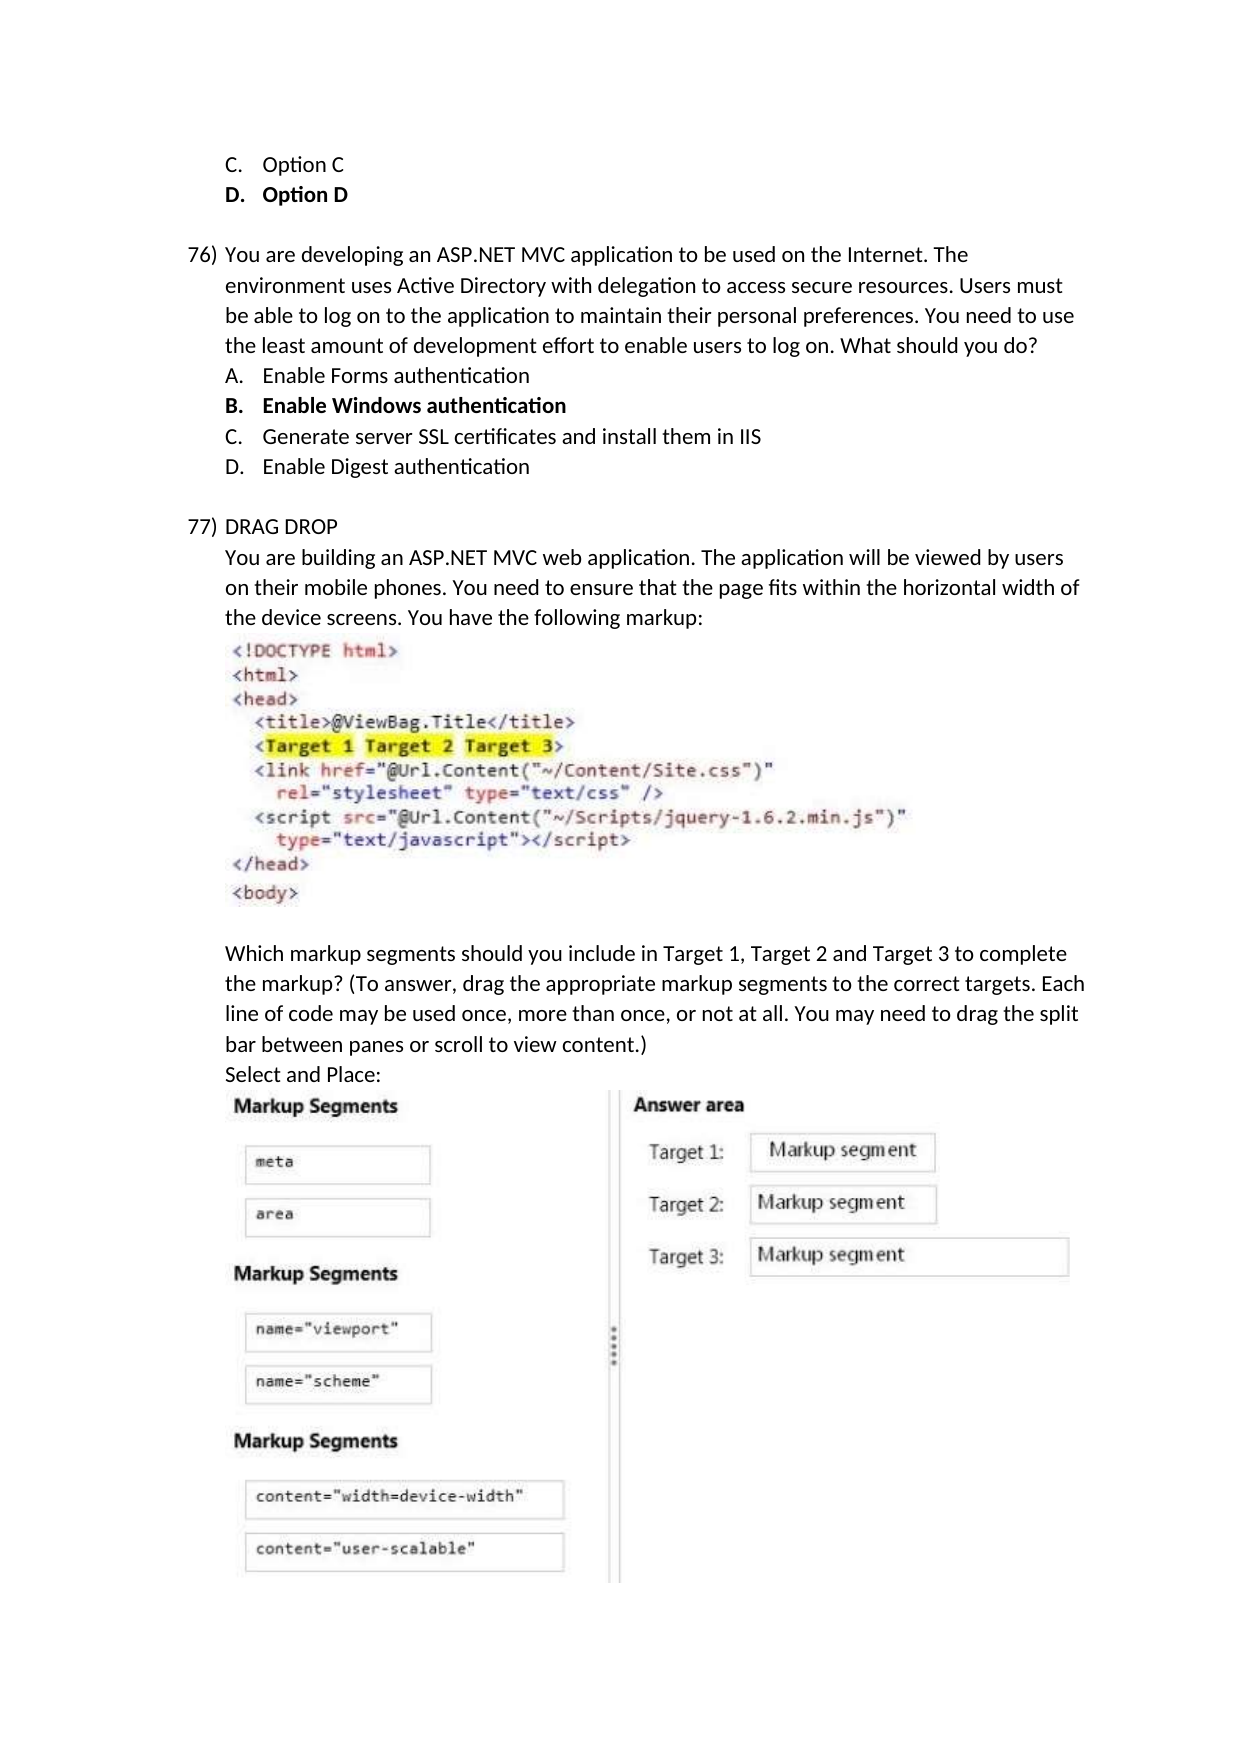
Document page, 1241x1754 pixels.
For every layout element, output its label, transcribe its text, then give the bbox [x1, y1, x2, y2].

picture [225, 1090, 1074, 1583]
list DRAG DROP [187, 512, 1090, 541]
list You are building an ASP.NET MVC web application. The application will be viewed by users on their mobile phones. You need to ensure that the page fits within the horizontal width of the device screens. You have the following markup: [225, 543, 1090, 631]
list Enable Digest authentication [225, 452, 1090, 480]
list Generate server SSL certificates and install them in IIS [225, 422, 1090, 450]
list Select and Place: [225, 1060, 1090, 1088]
list Option D [225, 180, 1090, 208]
list Option C [225, 150, 1090, 178]
list Enable Forms authentication [225, 361, 1090, 389]
picture [225, 633, 916, 907]
list You are developing an ASP.NET MVC application to be used on the Internet. The environment uses Active Directory with delegation to access secure resources. Users must be able to log on to the application to maintain their personal preferences. You need to use the least amount of development effort to enable users to log on. What should you do? [187, 241, 1090, 359]
list Enable Windows authentication [225, 392, 1090, 420]
list Which markup segments should you include in Target 1, Target 2 and Target 3 to complete the markup? (To answer, drag the appropriate markup segments to the correct targets. Each line of code may be used once, more than once, or not at all. You may need to drag the split bar between panes or scroll to view content.) [225, 939, 1090, 1058]
